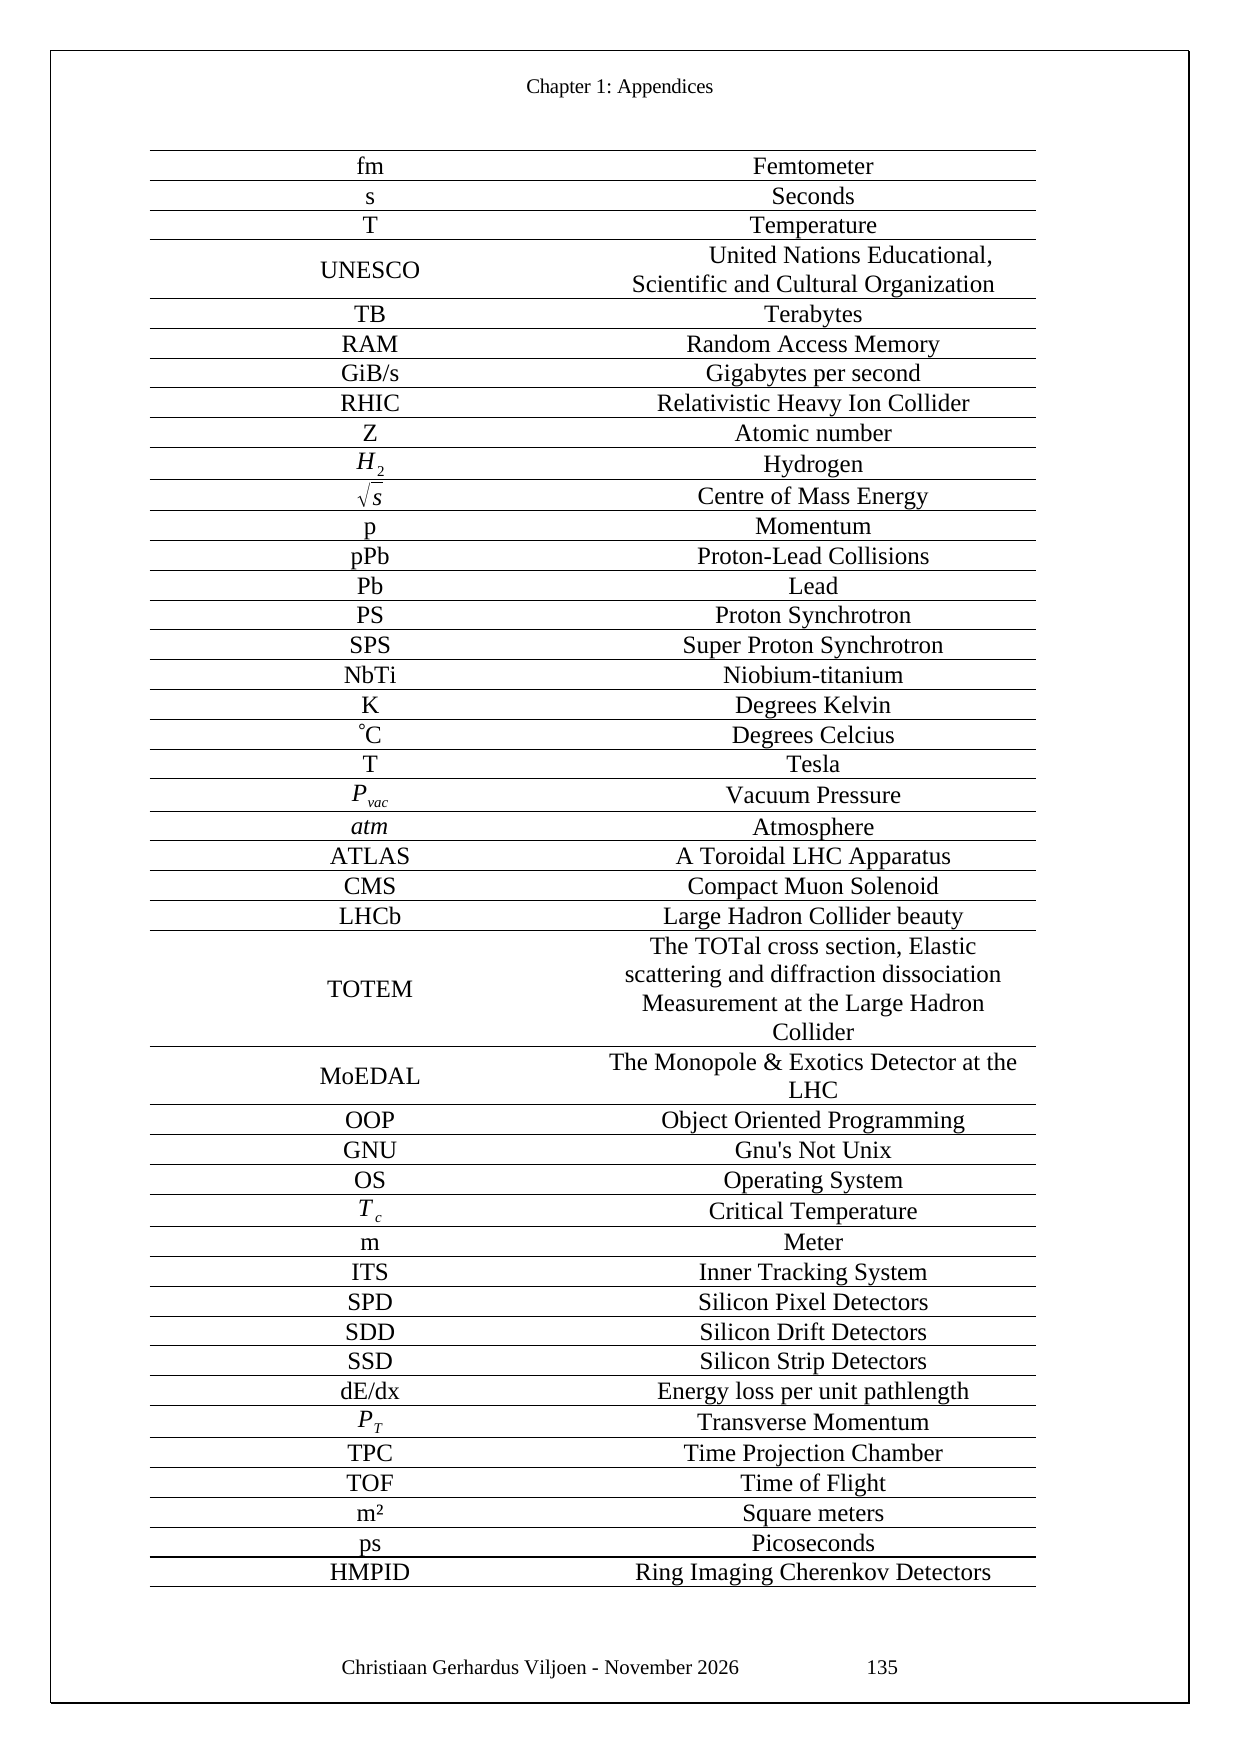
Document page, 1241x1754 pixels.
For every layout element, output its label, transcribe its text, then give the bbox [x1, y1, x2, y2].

table_cell [150, 448, 590, 479]
table_cell The Monopole & Exotics Detector at the LHC [590, 1047, 1036, 1104]
table_cell RAM [150, 329, 590, 357]
table_cell Lead [590, 571, 1036, 599]
table_cell SPD [150, 1287, 590, 1316]
table_cell Relativistic Heavy Ion Collider [590, 388, 1036, 417]
table_cell Operating System [590, 1165, 1036, 1194]
table_cell Time of Flight [590, 1468, 1036, 1497]
table_cell SSD [150, 1346, 590, 1375]
table_cell Meter [590, 1227, 1036, 1256]
table_cell RHIC [150, 388, 590, 417]
table_cell Inner Tracking System [590, 1257, 1036, 1286]
table_cell Terabytes [590, 299, 1036, 328]
table_cell Centre of Mass Energy [590, 480, 1036, 510]
table_cell ps [150, 1528, 590, 1556]
table_cell [150, 779, 590, 811]
table_cell T [150, 211, 590, 239]
table_cell Vacuum Pressure [590, 779, 1036, 811]
table_cell [150, 812, 590, 840]
table_cell Momentum [590, 511, 1036, 540]
table_cell OOP [150, 1105, 590, 1134]
table_cell GNU [150, 1135, 590, 1164]
table_cell Energy loss per unit pathlength [590, 1376, 1036, 1405]
table_cell K [150, 690, 590, 719]
table_cell Seconds [590, 181, 1036, 209]
table_cell [150, 480, 590, 510]
table_cell Tesla [590, 750, 1036, 778]
table_cell HMPID [150, 1558, 590, 1586]
table_cell Temperature [590, 211, 1036, 239]
table_cell TOTEM [150, 931, 590, 1046]
table_cell s [150, 181, 590, 209]
table_cell Femtometer [590, 151, 1036, 180]
table_cell dE/dx [150, 1376, 590, 1405]
table_cell [150, 1406, 590, 1437]
table_cell m [150, 1227, 590, 1256]
table_cell ITS [150, 1257, 590, 1286]
table_cell Niobium-titanium [590, 660, 1036, 689]
table_cell pPb [150, 541, 590, 570]
table_cell Proton Synchrotron [590, 601, 1036, 629]
table_cell Random Access Memory [590, 329, 1036, 357]
table_cell MoEDAL [150, 1047, 590, 1104]
table_cell Degrees Kelvin [590, 690, 1036, 719]
table_cell A Toroidal LHC Apparatus [590, 841, 1036, 870]
table_cell Large Hadron Collider beauty [590, 901, 1036, 930]
table_cell SPS [150, 630, 590, 659]
table_cell TB [150, 299, 590, 328]
table_cell Square meters [590, 1498, 1036, 1527]
table_cell Atomic number [590, 418, 1036, 447]
table_cell Transverse Momentum [590, 1406, 1036, 1437]
table_cell [150, 1195, 590, 1226]
table_cell Time Projection Chamber [590, 1438, 1036, 1467]
table_cell Picoseconds [590, 1528, 1036, 1556]
table_cell p [150, 511, 590, 540]
table_cell Super Proton Synchrotron [590, 630, 1036, 659]
table_cell C [150, 720, 590, 748]
table_cell T [150, 750, 590, 778]
table_cell SDD [150, 1317, 590, 1345]
table_cell Silicon Drift Detectors [590, 1317, 1036, 1345]
table_cell Silicon Strip Detectors [590, 1346, 1036, 1375]
table_cell Pb [150, 571, 590, 599]
table_cell Z [150, 418, 590, 447]
table_cell Object Oriented Programming [590, 1105, 1036, 1134]
table_cell NbTi [150, 660, 590, 689]
table_cell LHCb [150, 901, 590, 930]
table_cell PS [150, 601, 590, 629]
table_cell Hydrogen [590, 448, 1036, 479]
table_cell m² [150, 1498, 590, 1527]
table_cell Degrees Celcius [590, 720, 1036, 748]
table_cell Atmosphere [590, 812, 1036, 840]
table_cell CMS [150, 871, 590, 900]
table_cell Silicon Pixel Detectors [590, 1287, 1036, 1316]
table_cell TOF [150, 1468, 590, 1497]
table_cell Ring Imaging Cherenkov Detectors [590, 1558, 1036, 1586]
table_cell GiB/s [150, 359, 590, 387]
table_cell The TOTal cross section, Elastic scattering and diffraction dissociation Measurement at the Large Hadron Collider [590, 931, 1036, 1046]
table_cell Compact Muon Solenoid [590, 871, 1036, 900]
table_cell UNESCO [150, 240, 590, 298]
table_cell Critical Temperature [590, 1195, 1036, 1226]
table_cell Gnu's Not Unix [590, 1135, 1036, 1164]
table_cell United Nations Educational, Scientific and Cultural Organization [590, 240, 1036, 298]
table_cell fm [150, 151, 590, 180]
table_cell TPC [150, 1438, 590, 1467]
table_cell ATLAS [150, 841, 590, 870]
table_cell Gigabytes per second [590, 359, 1036, 387]
table_cell Proton-Lead Collisions [590, 541, 1036, 570]
table_cell OS [150, 1165, 590, 1194]
